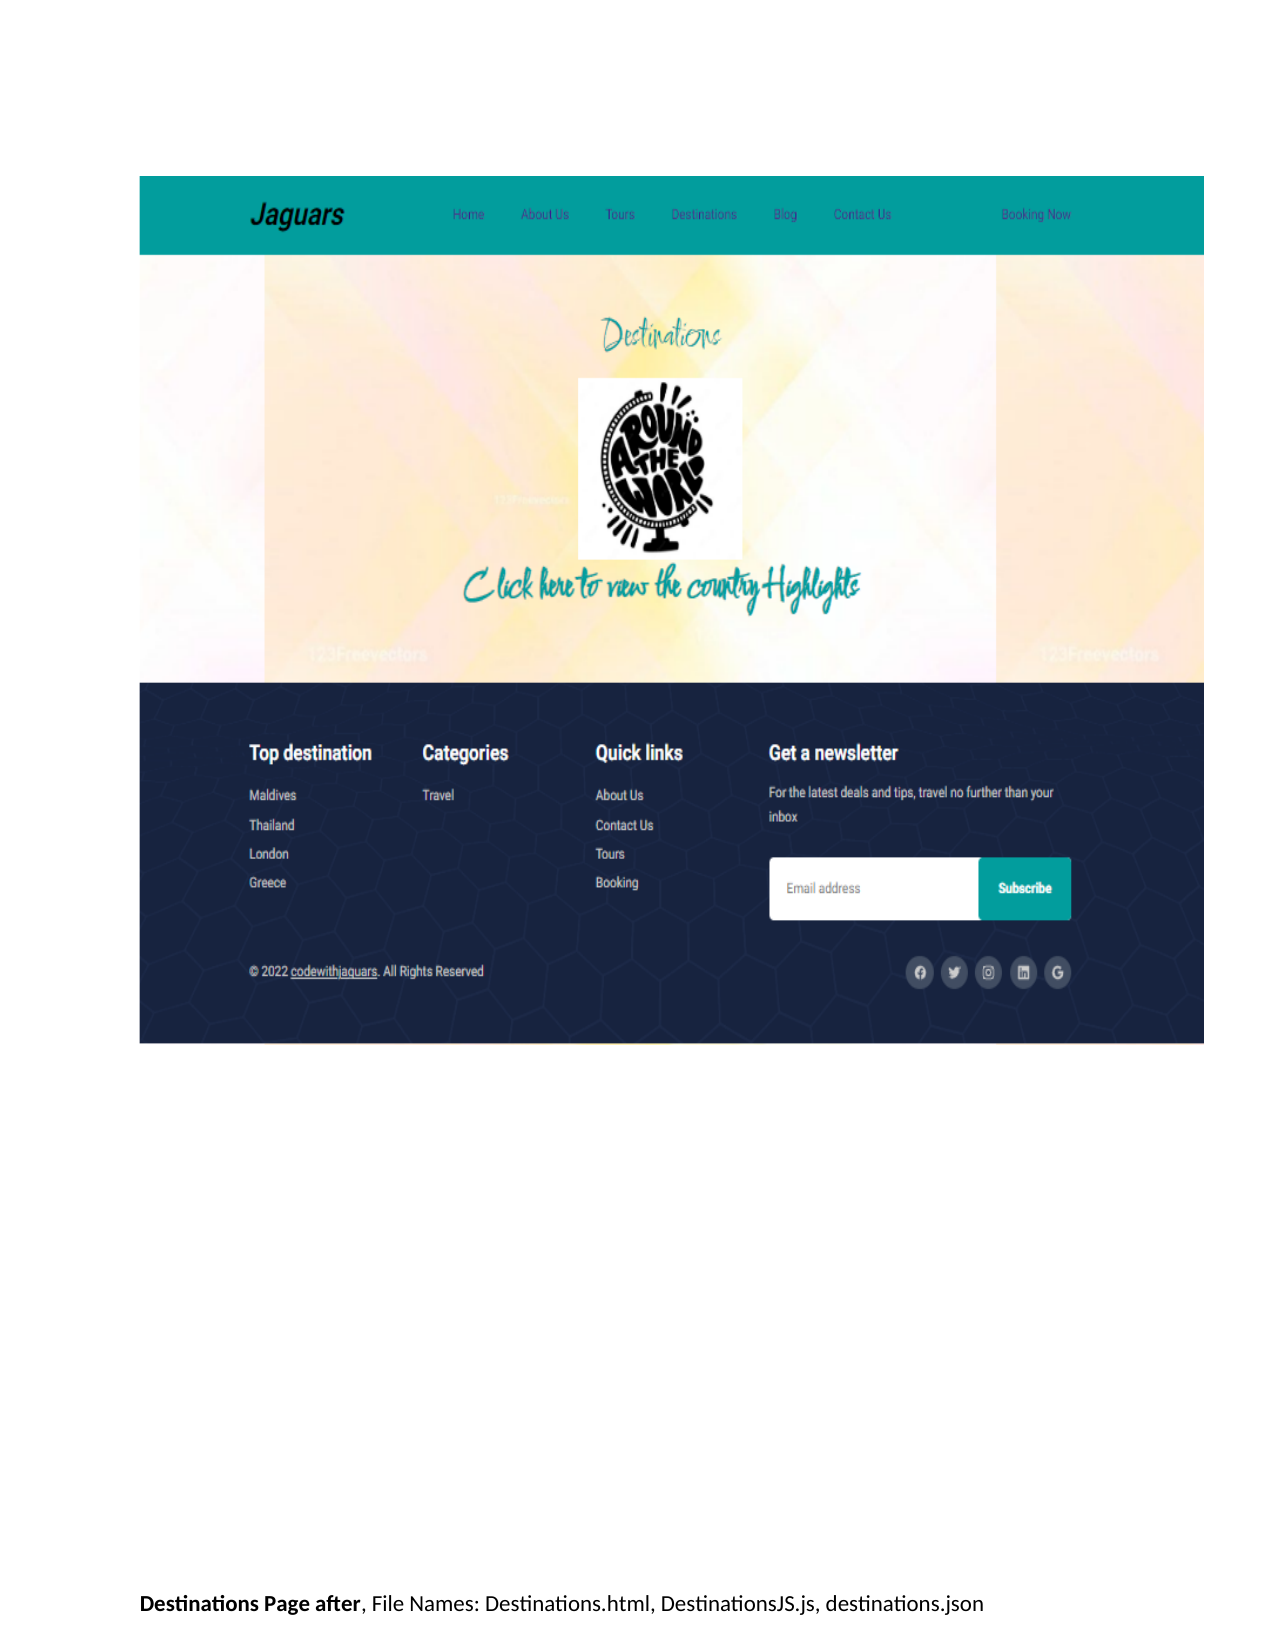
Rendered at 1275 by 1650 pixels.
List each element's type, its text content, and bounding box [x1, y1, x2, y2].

picture [139, 176, 1204, 1045]
text Destinations Page after, File Names: Destinations.html, DestinationsJS.js, destinations.json [139, 1589, 1135, 1617]
